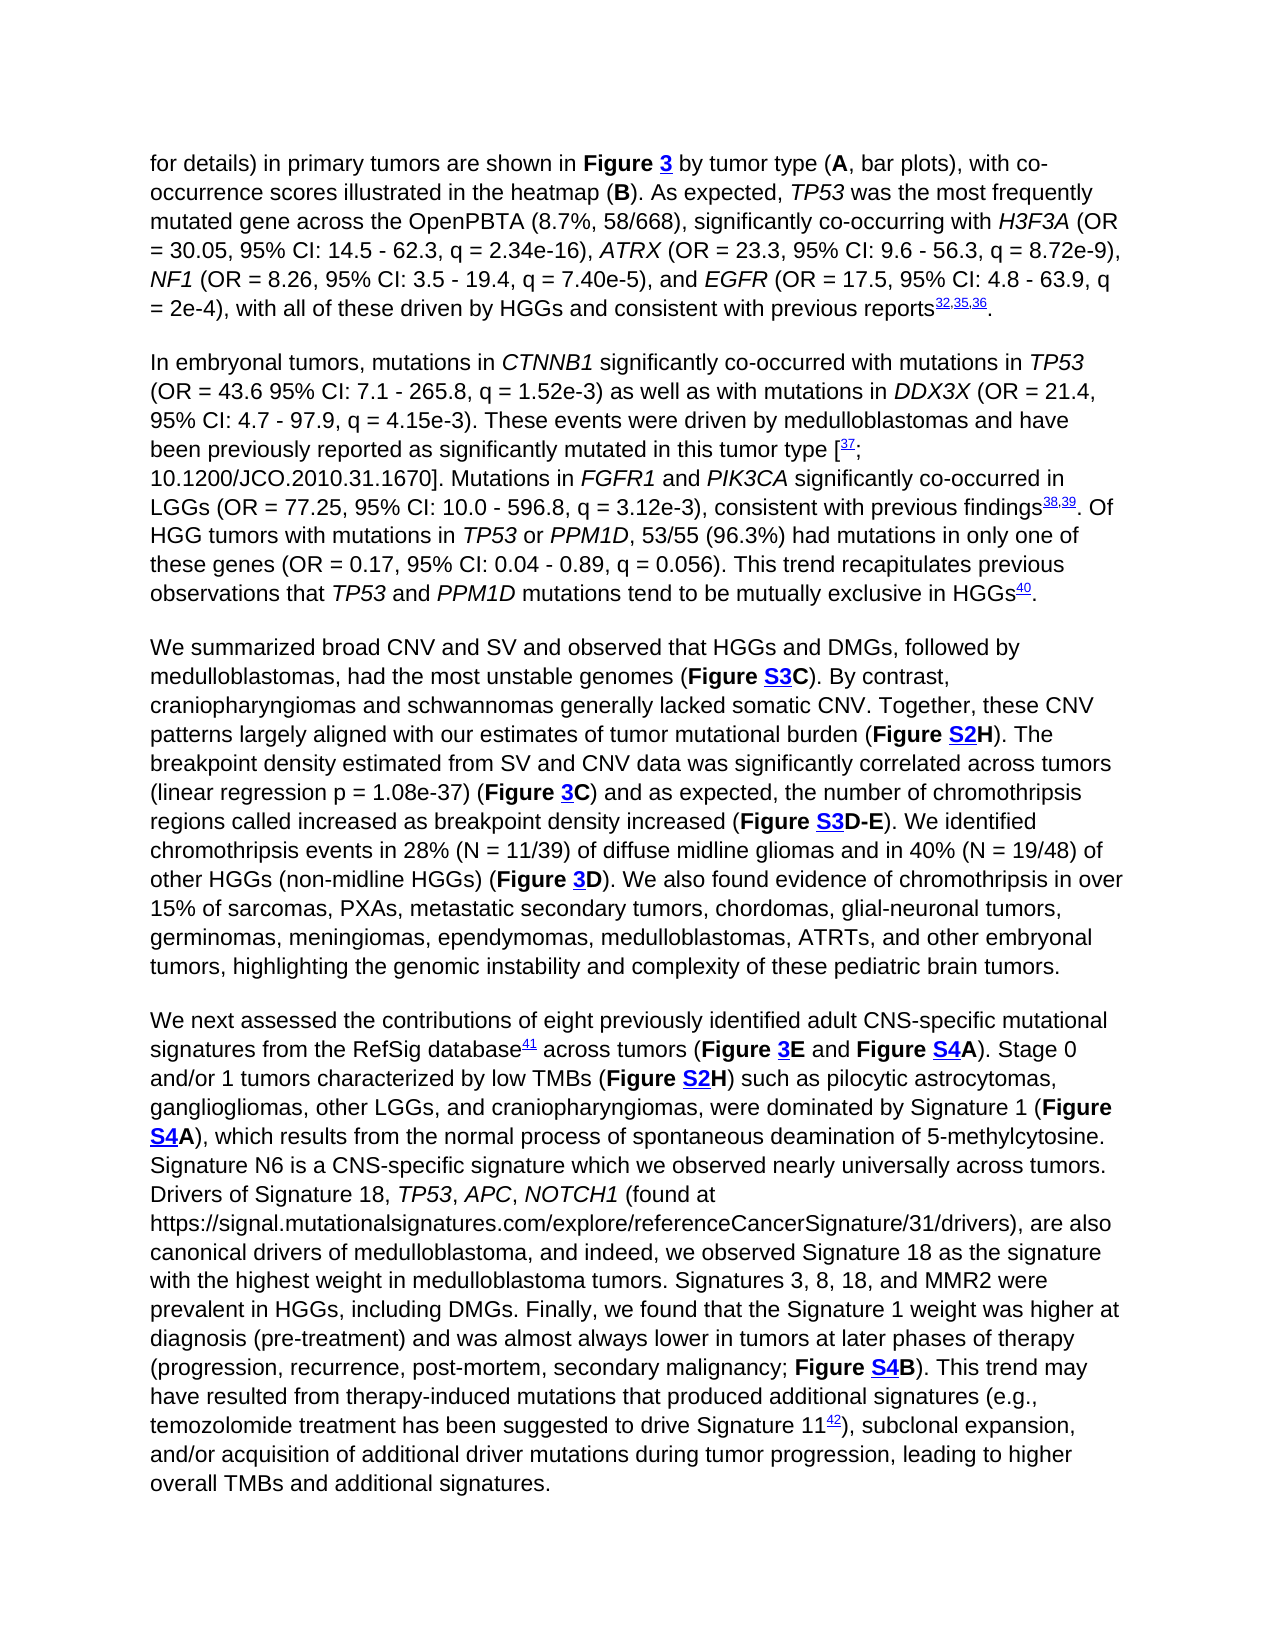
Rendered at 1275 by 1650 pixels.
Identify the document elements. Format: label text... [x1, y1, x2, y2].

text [150, 150, 1125, 321]
text We summarized broad CNV and SV and observed that HGGs and DMGs, followed by medulloblastomas, had the most unstable genomes (Figure S3C). By contrast, craniopharyngiomas and schwannomas generally lacked somatic CNV. Together, these CNV patterns largely aligned with our estimates of tumor mutational burden (Figure S2H). The breakpoint density estimated from SV and CNV data was significantly correlated across tumors (linear regression p = 1.08e-37) (Figure 3C) and as expected, the number of chromothripsis regions called increased as breakpoint density increased (Figure S3D-E). We identified chromothripsis events in 28% (N = 11/39) of diffuse midline gliomas and in 40% (N = 19/48) of other HGGs (non-midline HGGs) (Figure 3D). We also found evidence of chromothripsis in over 15% of sarcomas, PXAs, metastatic secondary tumors, chordomas, glial-neuronal tumors, germinomas, meningiomas, ependymomas, medulloblastomas, ATRTs, and other embryonal tumors, highlighting the genomic instability and complexity of these pediatric brain tumors. [150, 634, 1125, 979]
text In embryonal tumors, mutations in CTNNB1 significantly co-occurred with mutations in TP53 (OR = 43.6 95% CI: 7.1 - 265.8, q = 1.52e-3) as well as with mutations in DDX3X (OR = 21.4, 95% CI: 4.7 - 97.9, q = 4.15e-3). These events were driven by medulloblastomas and have been previously reported as significantly mutated in this tumor type [37; 10.1200/JCO.2010.31.1670]. Mutations in FGFR1 and PIK3CA significantly co-occurred in LGGs (OR = 77.25, 95% CI: 10.0 - 596.8, q = 3.12e-3), consistent with previous findings38,39. Of HGG tumors with mutations in TP53 or PPM1D, 53/55 (96.3%) had mutations in only one of these genes (OR = 0.17, 95% CI: 0.04 - 0.89, q = 0.056). This trend recapitulates previous observations that TP53 and PPM1D mutations tend to be mutually exclusive in HGGs40. [150, 349, 1125, 607]
text We next assessed the contributions of eight previously identified adult CNS-specific mutational signatures from the RefSig database41 across tumors (Figure 3E and Figure S4A). Stage 0 and/or 1 tumors characterized by low TMBs (Figure S2H) such as pilocytic astrocytomas, gangliogliomas, other LGGs, and craniopharyngiomas, were dominated by Signature 1 (Figure S4A), which results from the normal process of spontaneous deamination of 5-methylcytosine. Signature N6 is a CNS-specific signature which we observed nearly universally across tumors. Drivers of Signature 18, TP53, APC, NOTCH1 (found at https://signal.mutationalsignatures.com/explore/referenceCancerSignature/31/drivers), are also canonical drivers of medulloblastoma, and indeed, we observed Signature 18 as the signature with the highest weight in medulloblastoma tumors. Signatures 3, 8, 18, and MMR2 were prevalent in HGGs, including DMGs. Finally, we found that the Signature 1 weight was higher at diagnosis (pre-treatment) and was almost always lower in tumors at later phases of therapy (progression, recurrence, post-mortem, secondary malignancy; Figure S4B). This trend may have resulted from therapy-induced mutations that produced additional signatures (e.g., temozolomide treatment has been suggested to drive Signature 1142), subclonal expansion, and/or acquisition of additional driver mutations during tumor progression, leading to higher overall TMBs and additional signatures. [150, 1007, 1125, 1497]
